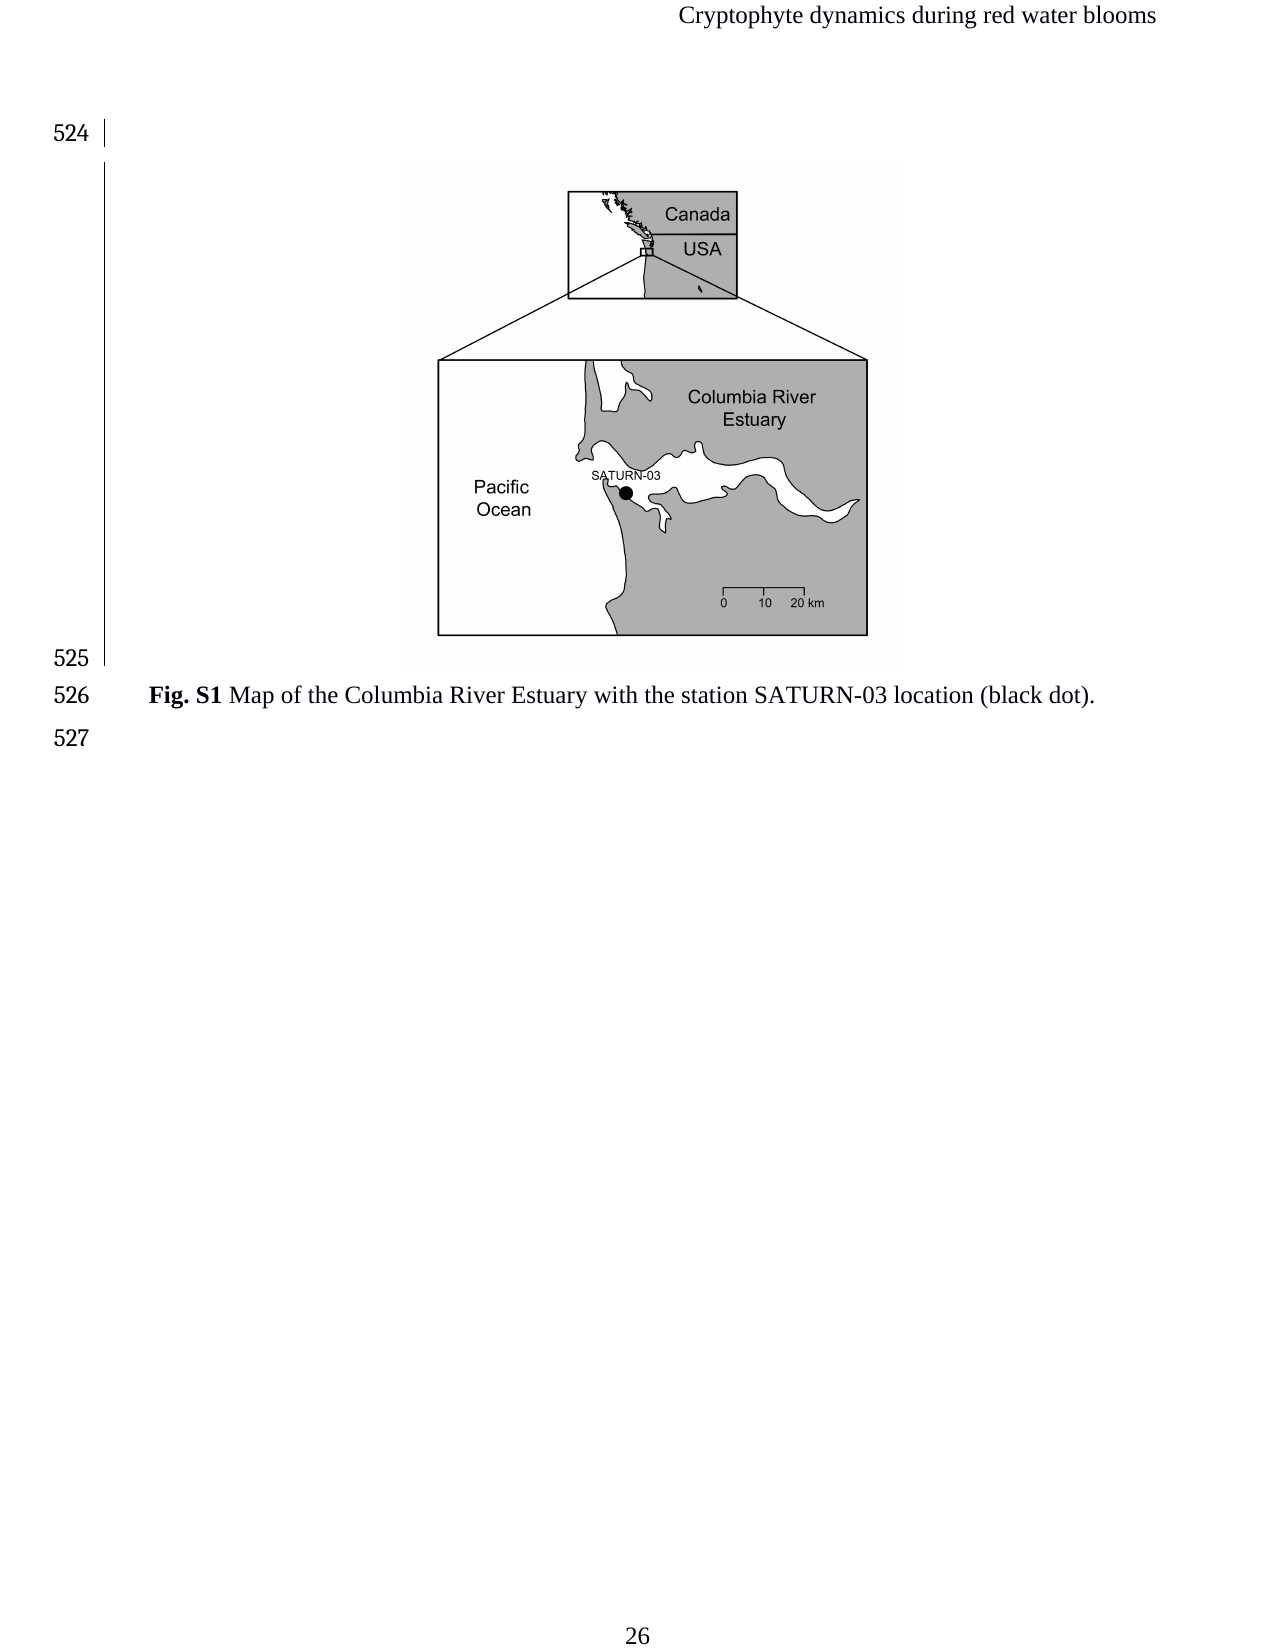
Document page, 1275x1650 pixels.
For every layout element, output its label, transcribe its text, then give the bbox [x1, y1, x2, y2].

picture [400, 161, 905, 666]
text Fig. S1 Map of the Columbia River Estuary with the station SATURN-03 location (black dot). [118, 680, 1156, 709]
